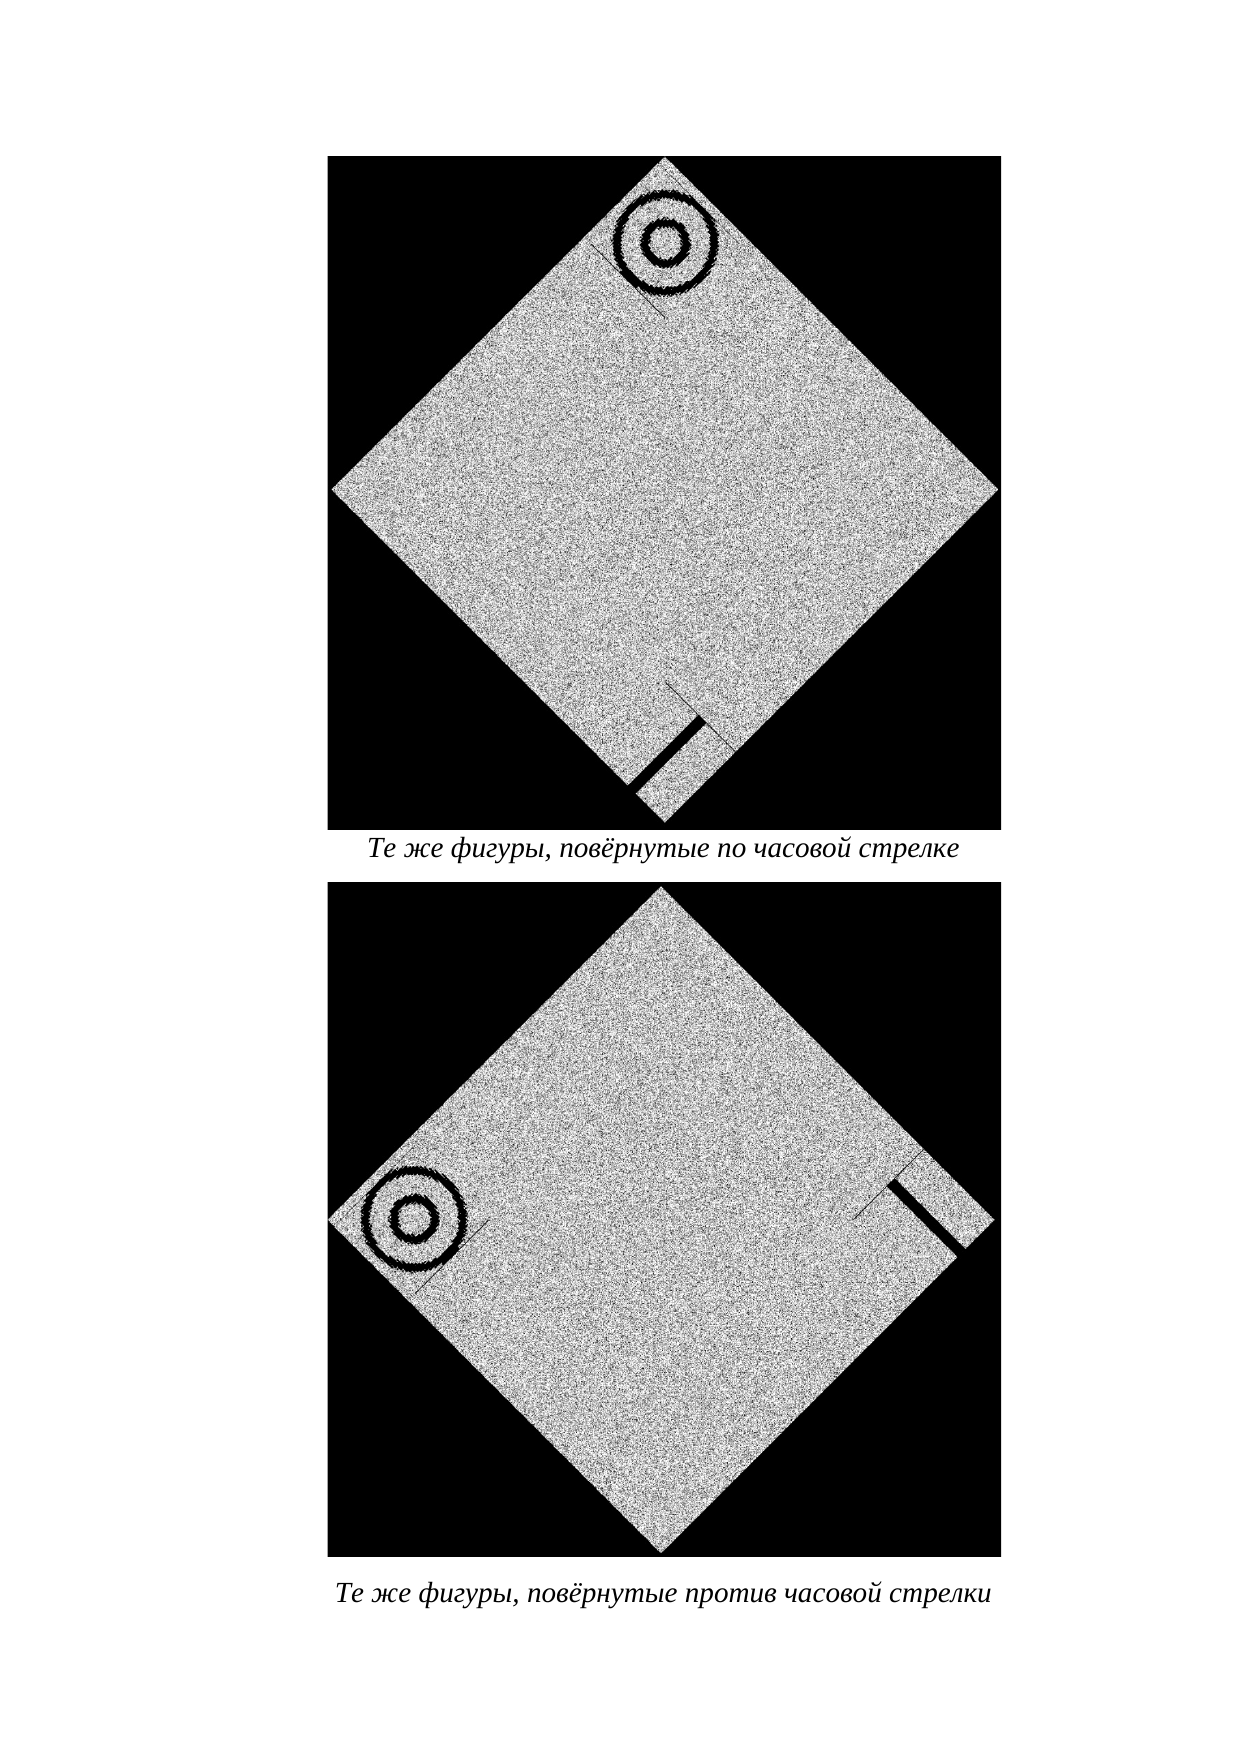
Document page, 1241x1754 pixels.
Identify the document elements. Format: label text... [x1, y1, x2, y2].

picture [327, 882, 1002, 1557]
text Те же фигуры, повёрнутые по часовой стрелке [177, 830, 1152, 863]
picture [327, 156, 1002, 830]
text Те же фигуры, повёрнутые против часовой стрелки [177, 1575, 1152, 1608]
